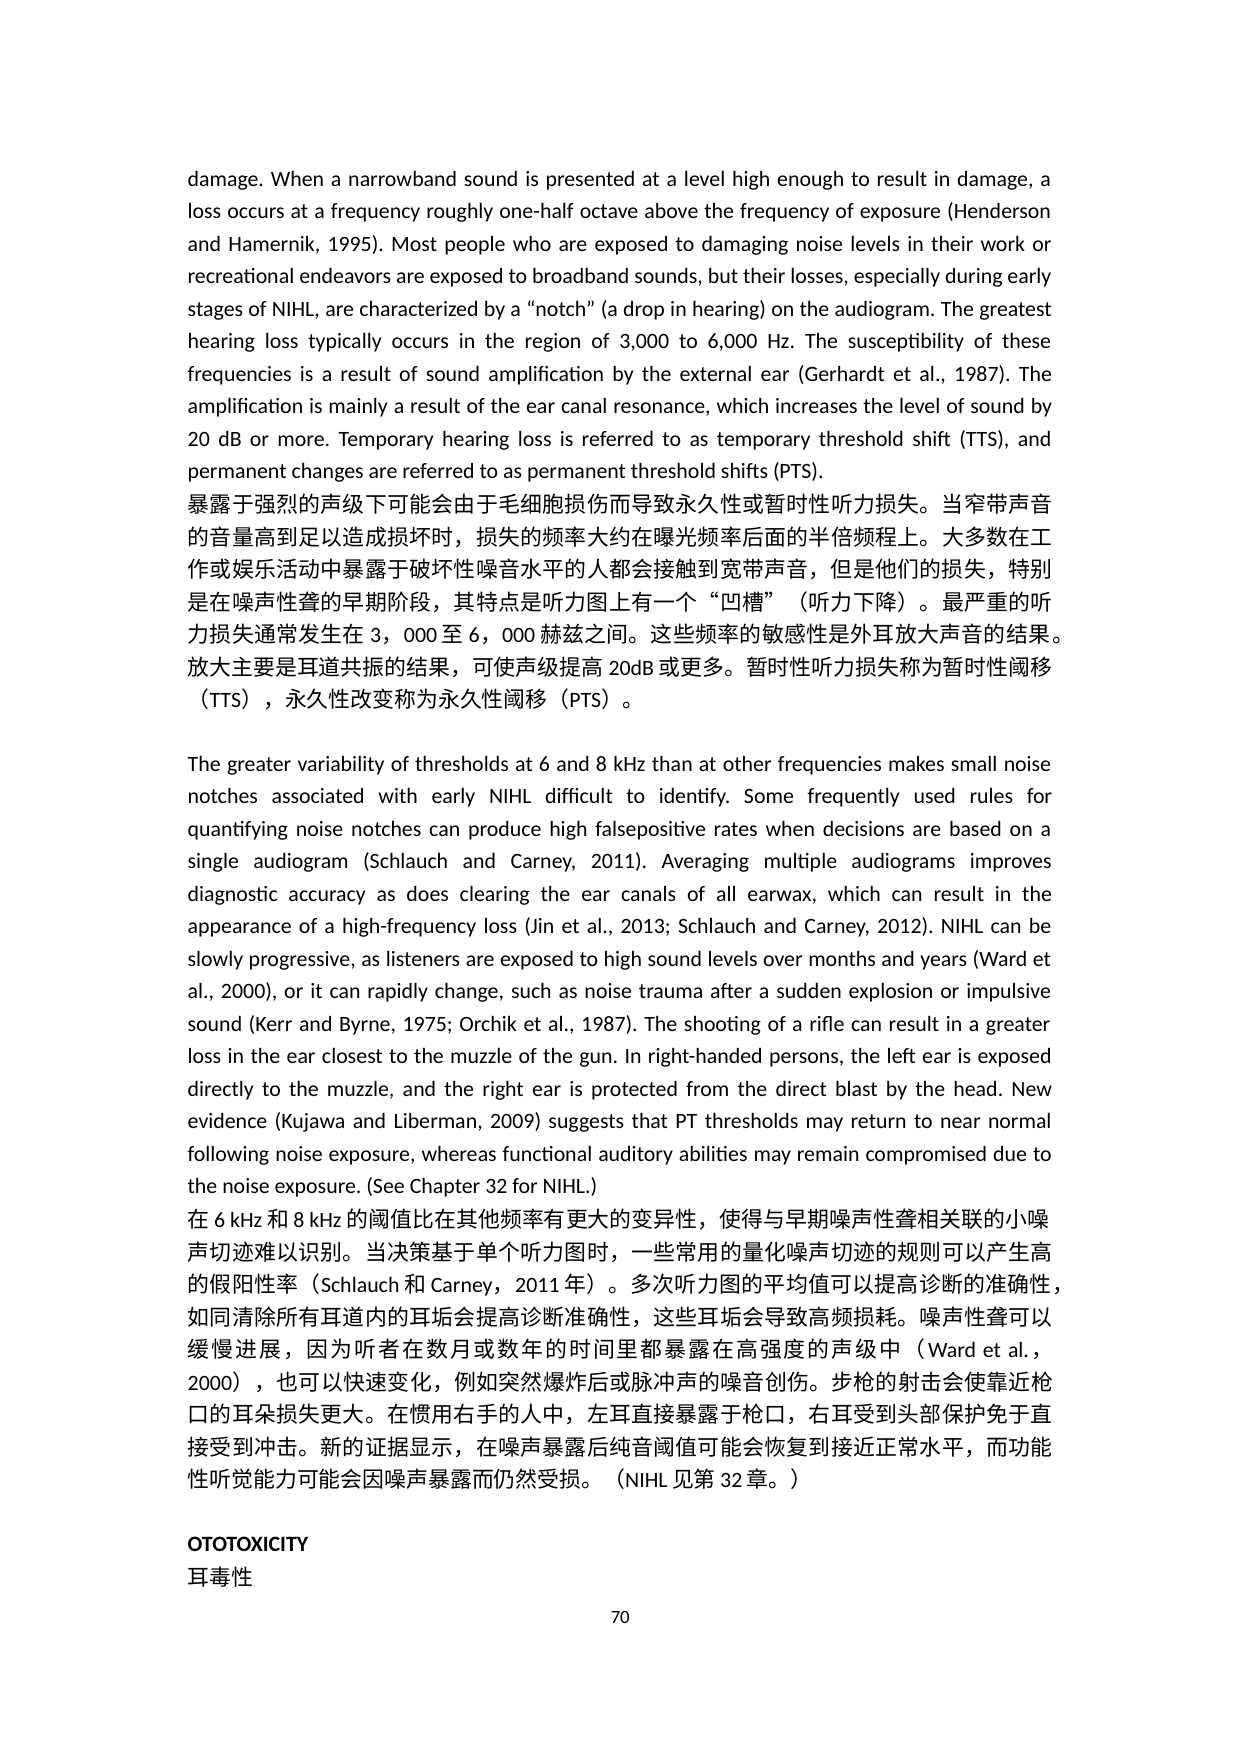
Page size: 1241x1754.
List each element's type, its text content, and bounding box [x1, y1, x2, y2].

text 耳毒性 [187, 1559, 1053, 1592]
text OTOTOXICITY [187, 1527, 1053, 1559]
text 在6 kHz和8 kHz的阈值比在其他频率有更大的变异性，使得与早期噪声性聋相关联的小噪声切迹难以识别。当决策基于单个听力图时，一些常用的量化噪声切迹的规则可以产生高的假阳性率（Schlauch和Carney，2011年）。多次听力图的平均值可以提高诊断的准确性，如同清除所有耳道内的耳垢会提高诊断准确性，这些耳垢会导致高频损耗。噪声性聋可以缓慢进展，因为听者在数月或数年的时间里都暴露在高强度的声级中（Ward et al.， 2000），也可以快速变化，例如突然爆炸后或脉冲声的噪音创伤。步枪的射击会使靠近枪口的耳朵损失更大。在惯用右手的人中，左耳直接暴露于枪口，右耳受到头部保护免于直接受到冲击。新的证据显示，在噪声暴露后纯音阈值可能会恢复到接近正常水平，而功能性听觉能力可能会因噪声暴露而仍然受损。（NIHL见第32章。） [187, 1202, 1053, 1494]
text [187, 162, 1053, 487]
text 暴露于强烈的声级下可能会由于毛细胞损伤而导致永久性或暂时性听力损失。当窄带声音的音量高到足以造成损坏时，损失的频率大约在曝光频率后面的半倍频程上。大多数在工作或娱乐活动中暴露于破坏性噪音水平的人都会接触到宽带声音，但是他们的损失，特别是在噪声性聋的早期阶段，其特点是听力图上有一个“凹槽”（听力下降）。最严重的听力损失通常发生在3，000至6，000赫兹之间。这些频率的敏感性是外耳放大声音的结果。放大主要是耳道共振的结果，可使声级提高20dB或更多。暂时性听力损失称为暂时性阈移（TTS），永久性改变称为永久性阈移（PTS）。 [187, 487, 1053, 714]
text The greater variability of thresholds at 6 and 8 kHz than at other frequencies makes small noise notches associated with early NIHL difﬁcult to identify. Some frequently used rules for quantifying noise notches can produce high falsepositive rates when decisions are based on a single audiogram (Schlauch and Carney, 2011). Averaging multiple audiograms improves diagnostic accuracy as does clearing the ear canals of all earwax, which can result in the appearance of a high-frequency loss (Jin et al., 2013; Schlauch and Carney, 2012). NIHL can be slowly progressive, as listeners are exposed to high sound levels over months and years (Ward et al., 2000), or it can rapidly change, such as noise trauma after a sudden explosion or impulsive sound (Kerr and Byrne, 1975; Orchik et al., 1987). The shooting of a riﬂe can result in a greater loss in the ear closest to the muzzle of the gun. In right-handed persons, the left ear is exposed directly to the muzzle, and the right ear is protected from the direct blast by the head. New evidence (Kujawa and Liberman, 2009) suggests that PT thresholds may return to near normal following noise exposure, whereas functional auditory abilities may remain compromised due to the noise exposure. (See Chapter 32 for NIHL.) [187, 747, 1053, 1202]
